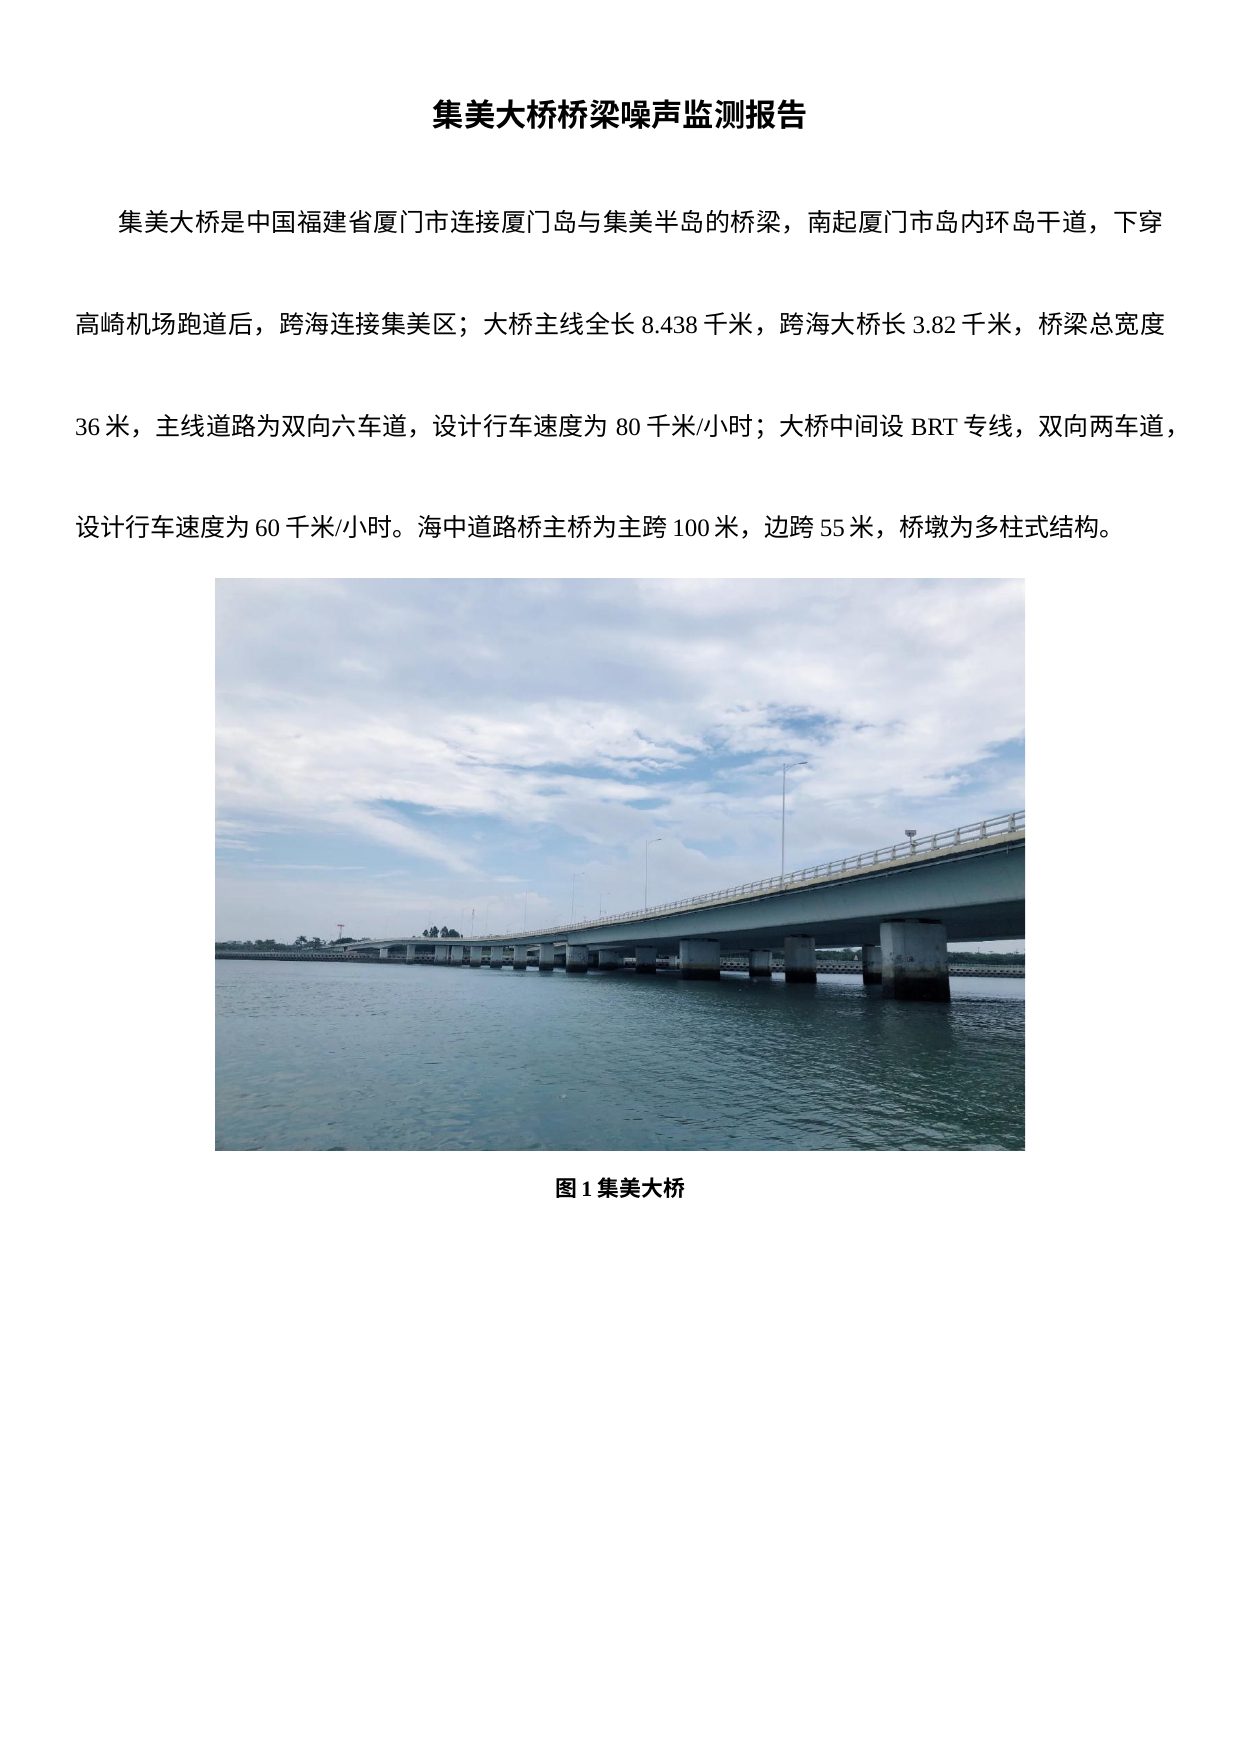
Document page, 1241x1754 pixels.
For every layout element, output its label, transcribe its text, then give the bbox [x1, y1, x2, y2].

text 集美大桥桥梁噪声监测报告 [75, 79, 1165, 147]
text 集美大桥是中国福建省厦门市连接厦门岛与集美半岛的桥梁，南起厦门市岛内环岛干道，下穿高崎机场跑道后，跨海连接集美区；大桥主线全长8.438千米，跨海大桥长3.82千米，桥梁总宽度36米，主线道路为双向六车道，设计行车速度为80千米/小时；大桥中间设BRT专线，双向两车道，设计行车速度为60千米/小时。海中道路桥主桥为主跨100米，边跨55米，桥墩为多柱式结构。 [75, 186, 1165, 560]
text 图1 集美大桥 [75, 1170, 1165, 1204]
picture [215, 578, 1026, 1151]
